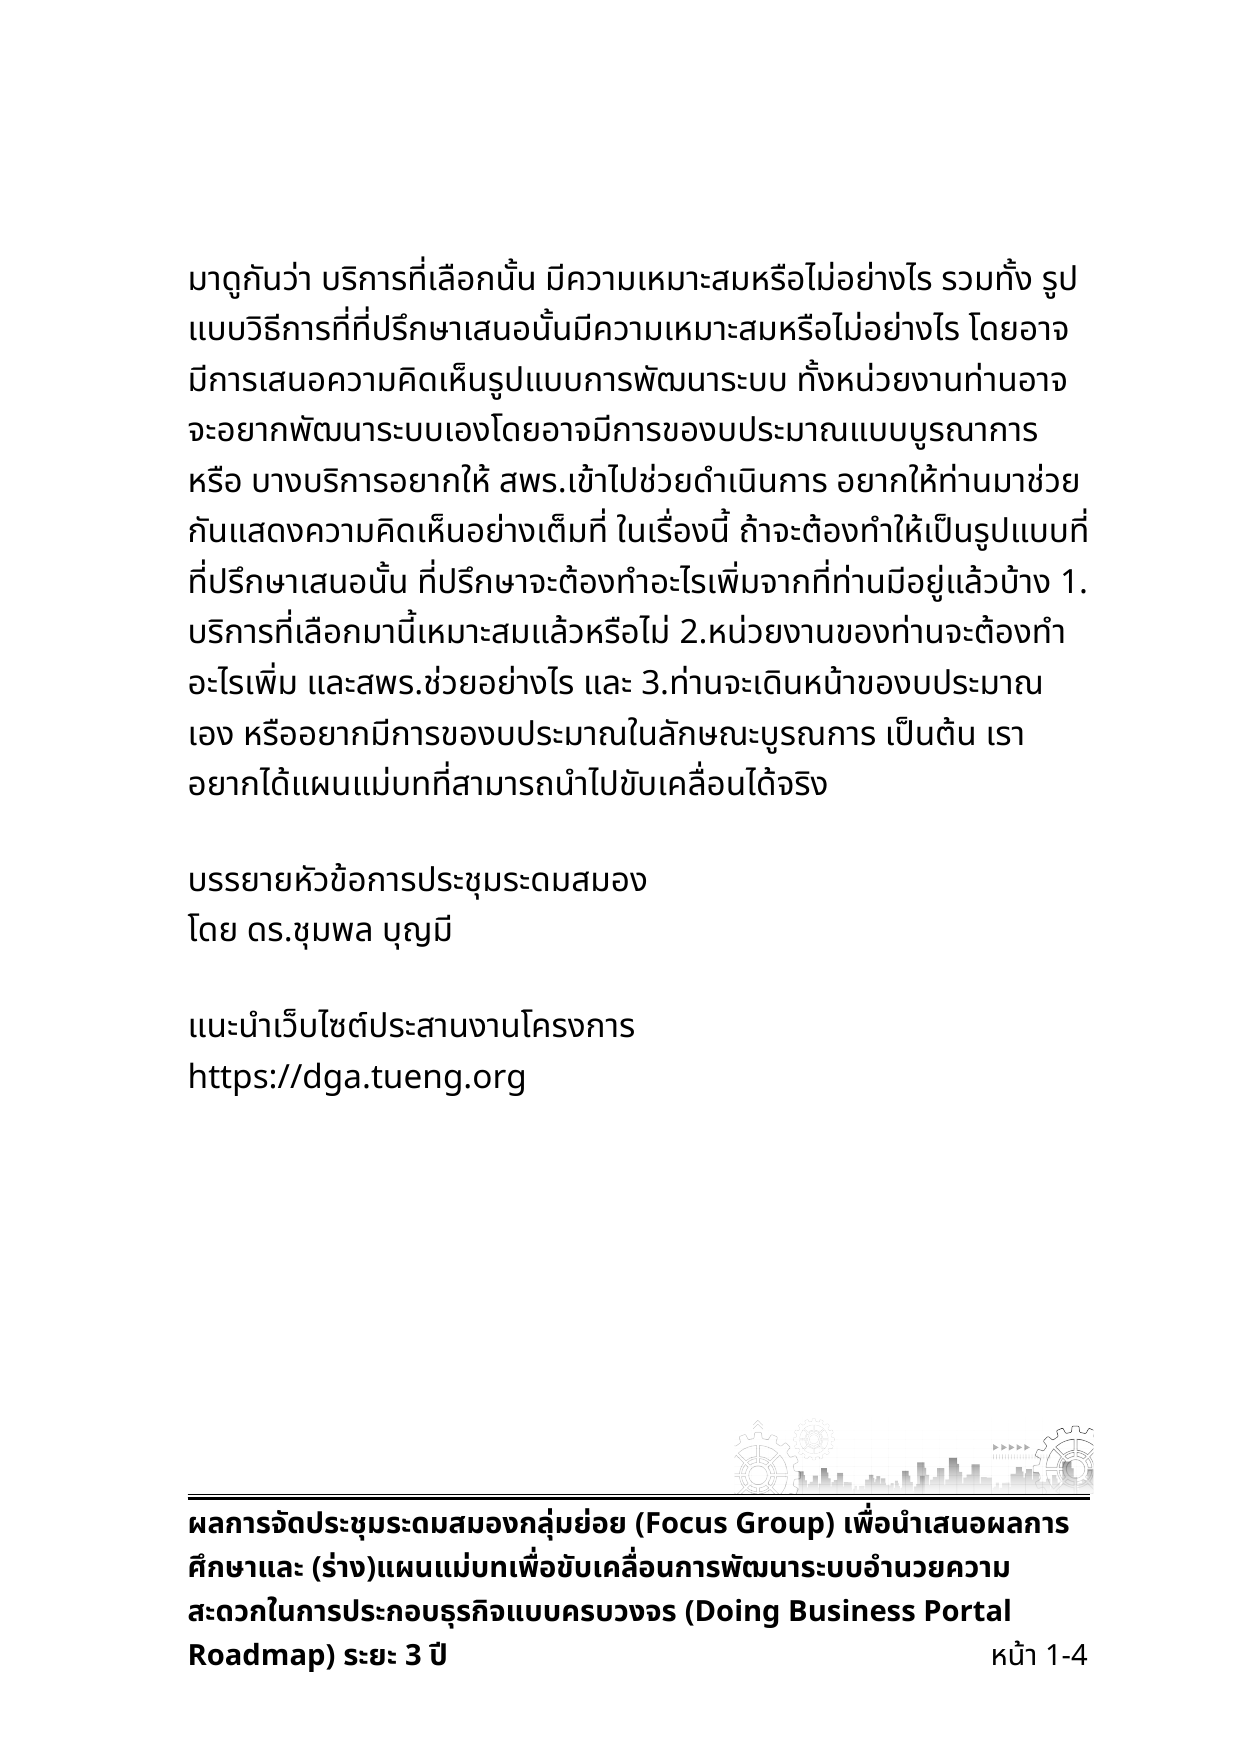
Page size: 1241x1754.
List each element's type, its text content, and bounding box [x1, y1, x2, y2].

picture [734, 1416, 1094, 1494]
text https://dga.tueng.org [187, 1053, 1090, 1098]
text บรรยายหัวข้อการประชุมระดมสมอง [187, 856, 1090, 906]
text โดย ดร.ชุมพล บุญมี [187, 906, 1090, 957]
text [187, 255, 1090, 810]
text แนะนำเว็บไซต์ประสานงานโครงการ [187, 1002, 1090, 1053]
